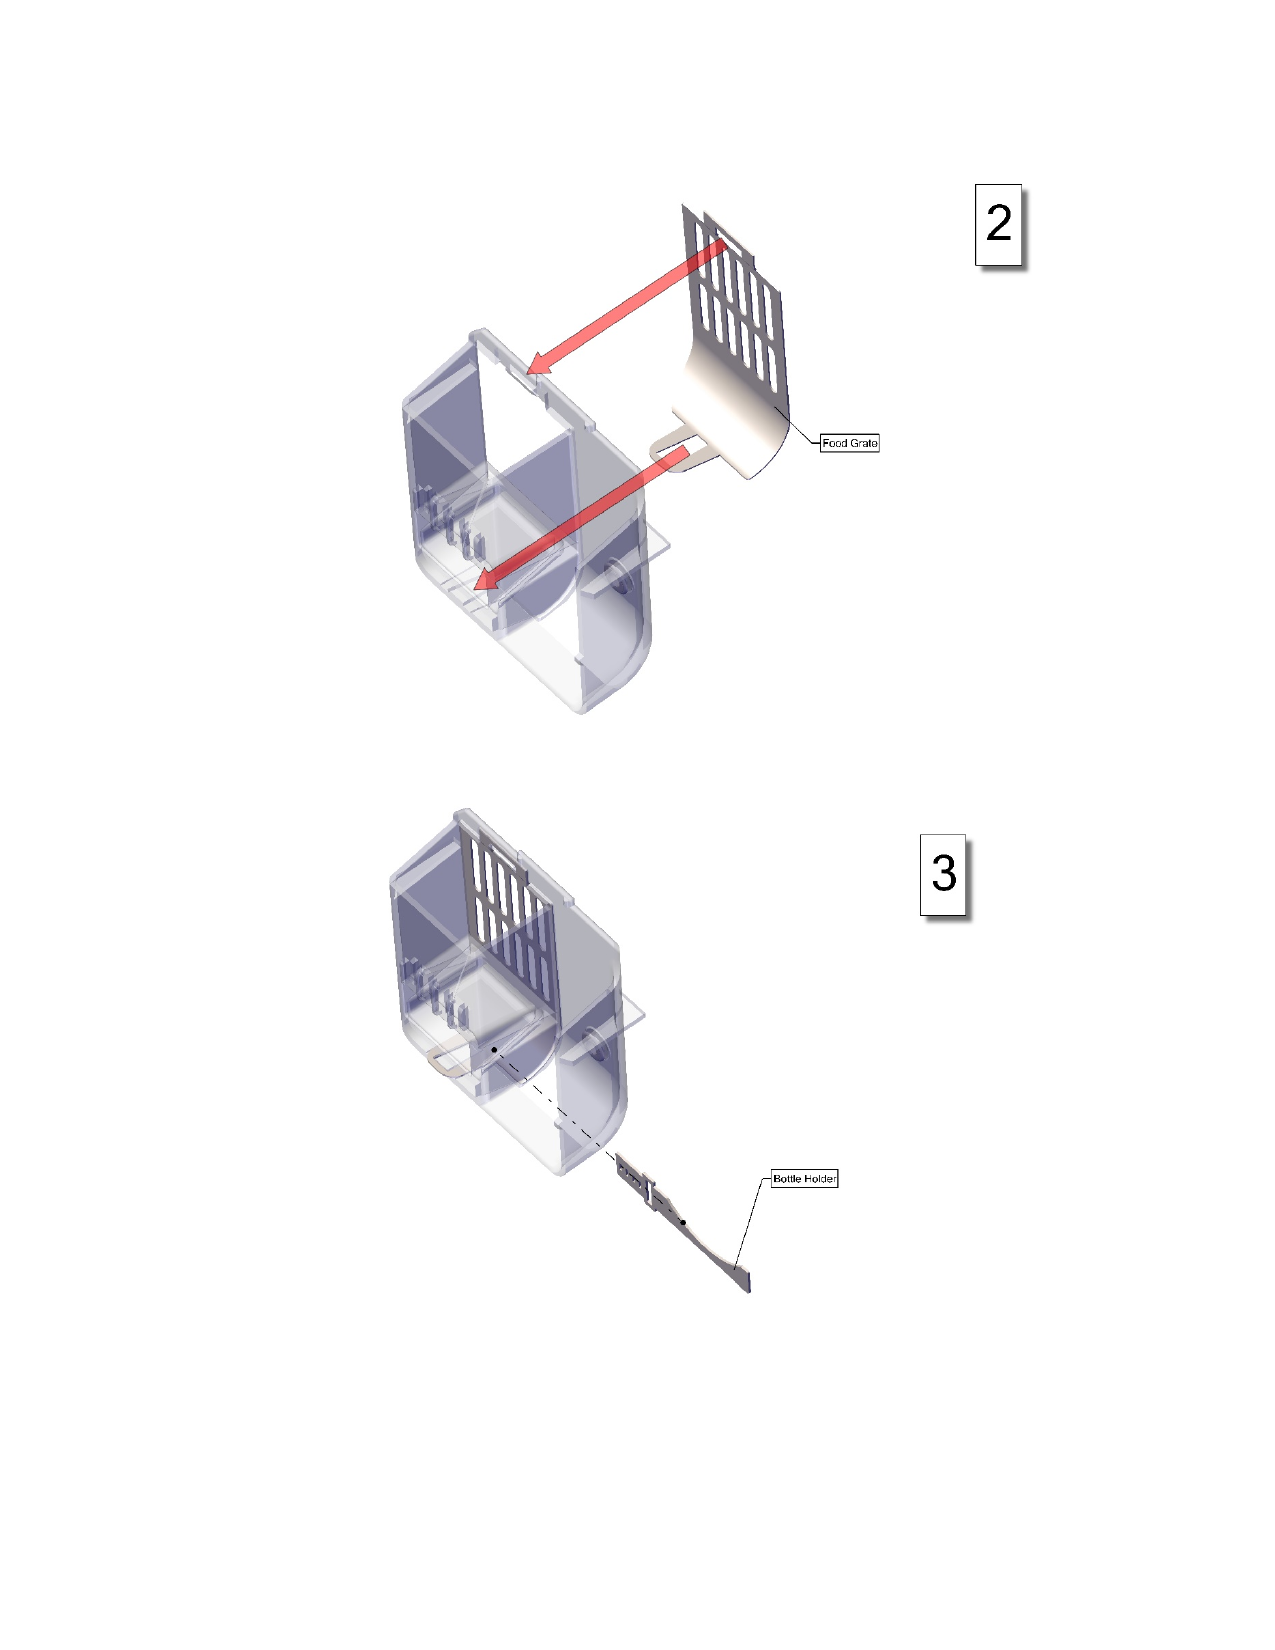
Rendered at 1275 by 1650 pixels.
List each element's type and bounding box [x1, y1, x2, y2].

picture [213, 768, 1062, 1369]
picture [213, 150, 1062, 750]
